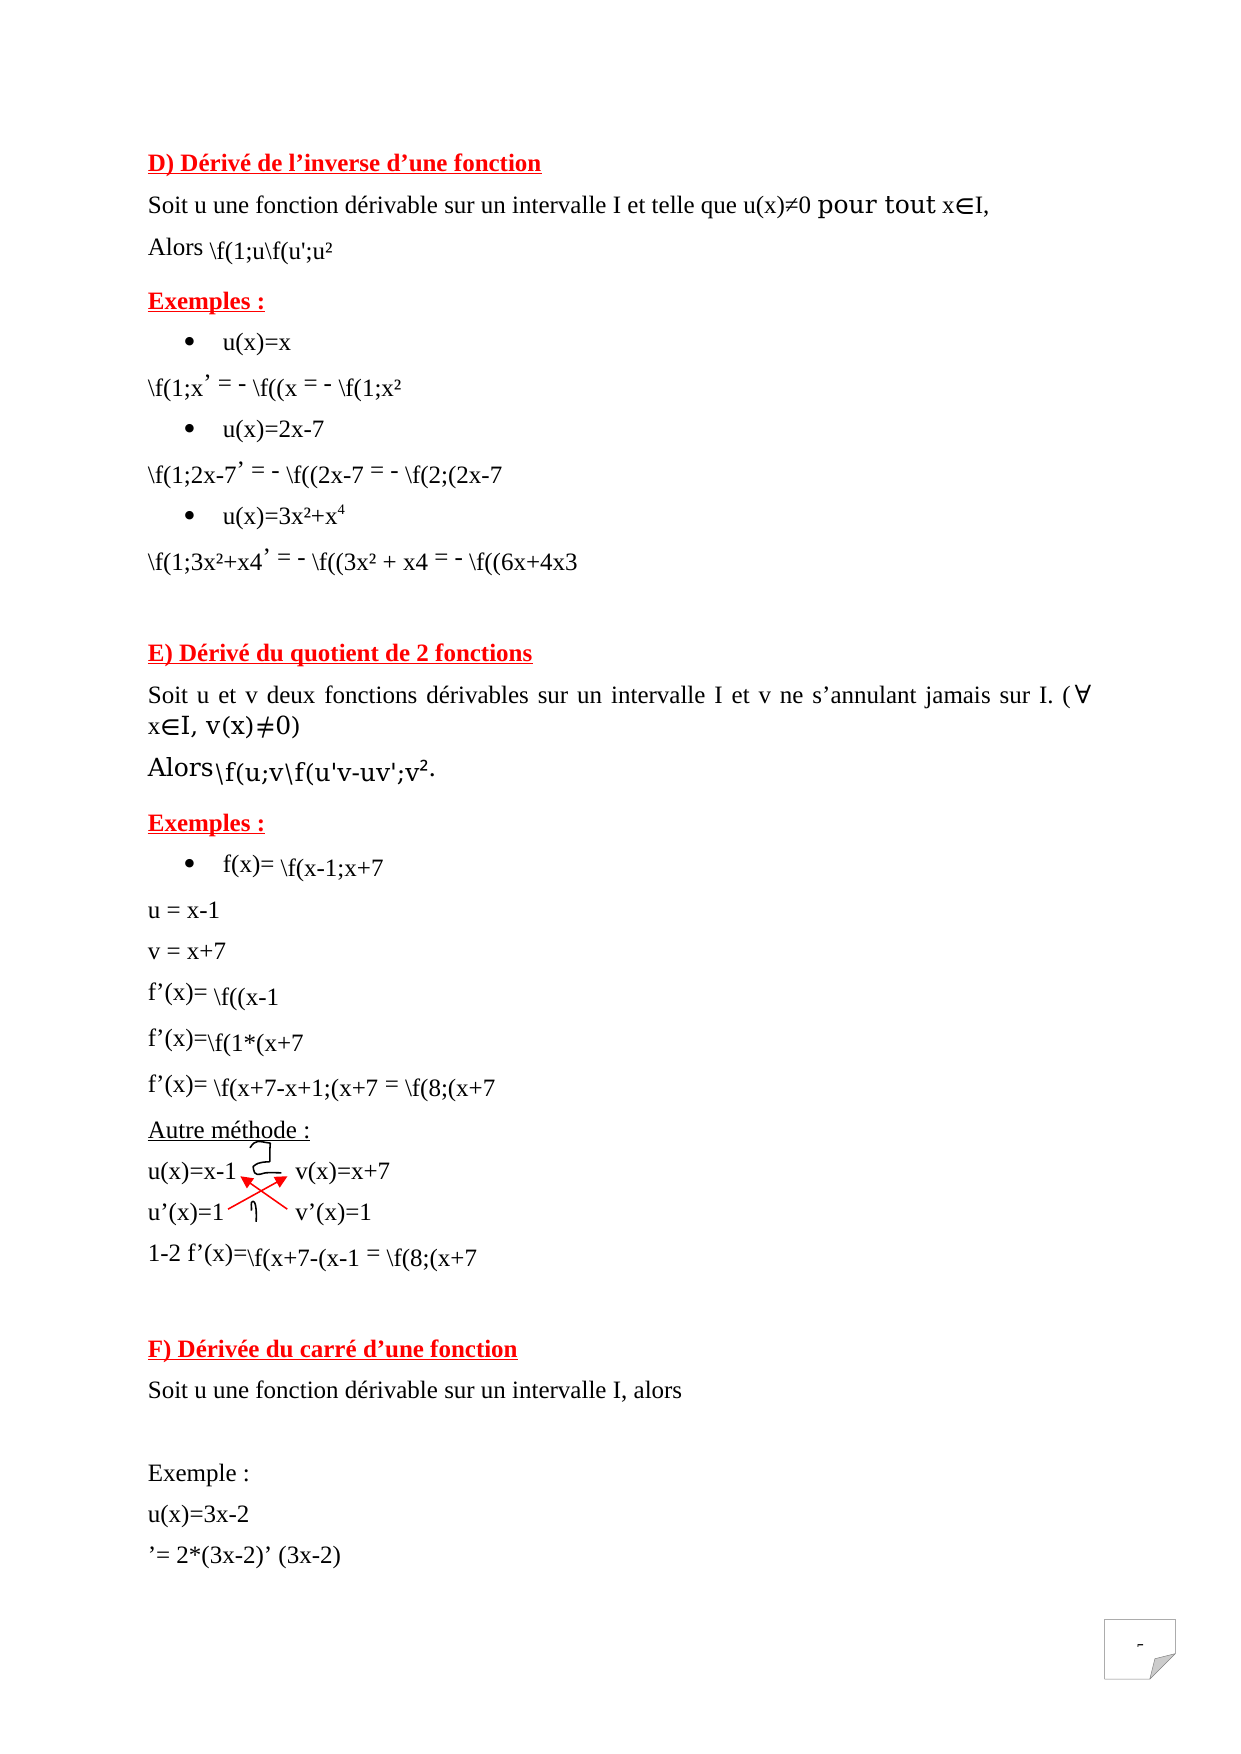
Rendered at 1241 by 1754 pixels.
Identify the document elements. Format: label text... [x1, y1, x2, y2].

subtitle E) Dérivé du quotient de 2 fonctions [148, 638, 1093, 667]
list u(x)=x [185, 327, 1093, 356]
text 1-2 f’(x)= = [148, 1238, 1093, 1272]
text u(x)=x-1 v(x)=x+7 [148, 1156, 1093, 1185]
subtitle D) Dérivé de l’inverse d’une fonction [148, 148, 1093, 176]
list u(x)=2x-7 [185, 414, 1093, 443]
text f’(x)= [148, 977, 1093, 1011]
list u(x)=3x²+x4 [185, 501, 1093, 530]
text Soit u et v deux fonctions dérivables sur un intervalle I et v ne s’annulant jamais sur I. (∀ x∈I, v(x)≠0) [148, 679, 1093, 739]
text ’ = - = - [148, 455, 1093, 489]
text u = x-1 [148, 895, 1093, 923]
text f’(x)= = [148, 1069, 1093, 1102]
text ’= 2*(3x-2)’ (3x-2) [148, 1540, 1093, 1569]
subtitle Exemples : [148, 286, 1093, 314]
text Soit u une fonction dérivable sur un intervalle I, alors [148, 1375, 1093, 1404]
text Exemple : [148, 1458, 1093, 1486]
list f(x)= [185, 849, 1093, 882]
text f’(x)= [148, 1023, 1093, 1056]
text Alors [148, 232, 1093, 265]
subtitle Exemples : [148, 808, 1093, 836]
text v = x+7 [148, 936, 1093, 965]
text u(x)=3x-2 [148, 1499, 1093, 1528]
text ’ = - = - [148, 368, 1093, 402]
text Soit u une fonction dérivable sur un intervalle I et telle que u(x)≠0 pour tout x∈I, [148, 189, 1093, 219]
text u’(x)=1 v’(x)=1 [148, 1197, 1093, 1226]
text ’ = - = - [148, 542, 1093, 576]
text Alors. [148, 752, 1093, 787]
text Autre méthode : [148, 1115, 1093, 1143]
subtitle F) Dérivée du carré d’une fonction [148, 1334, 1093, 1363]
